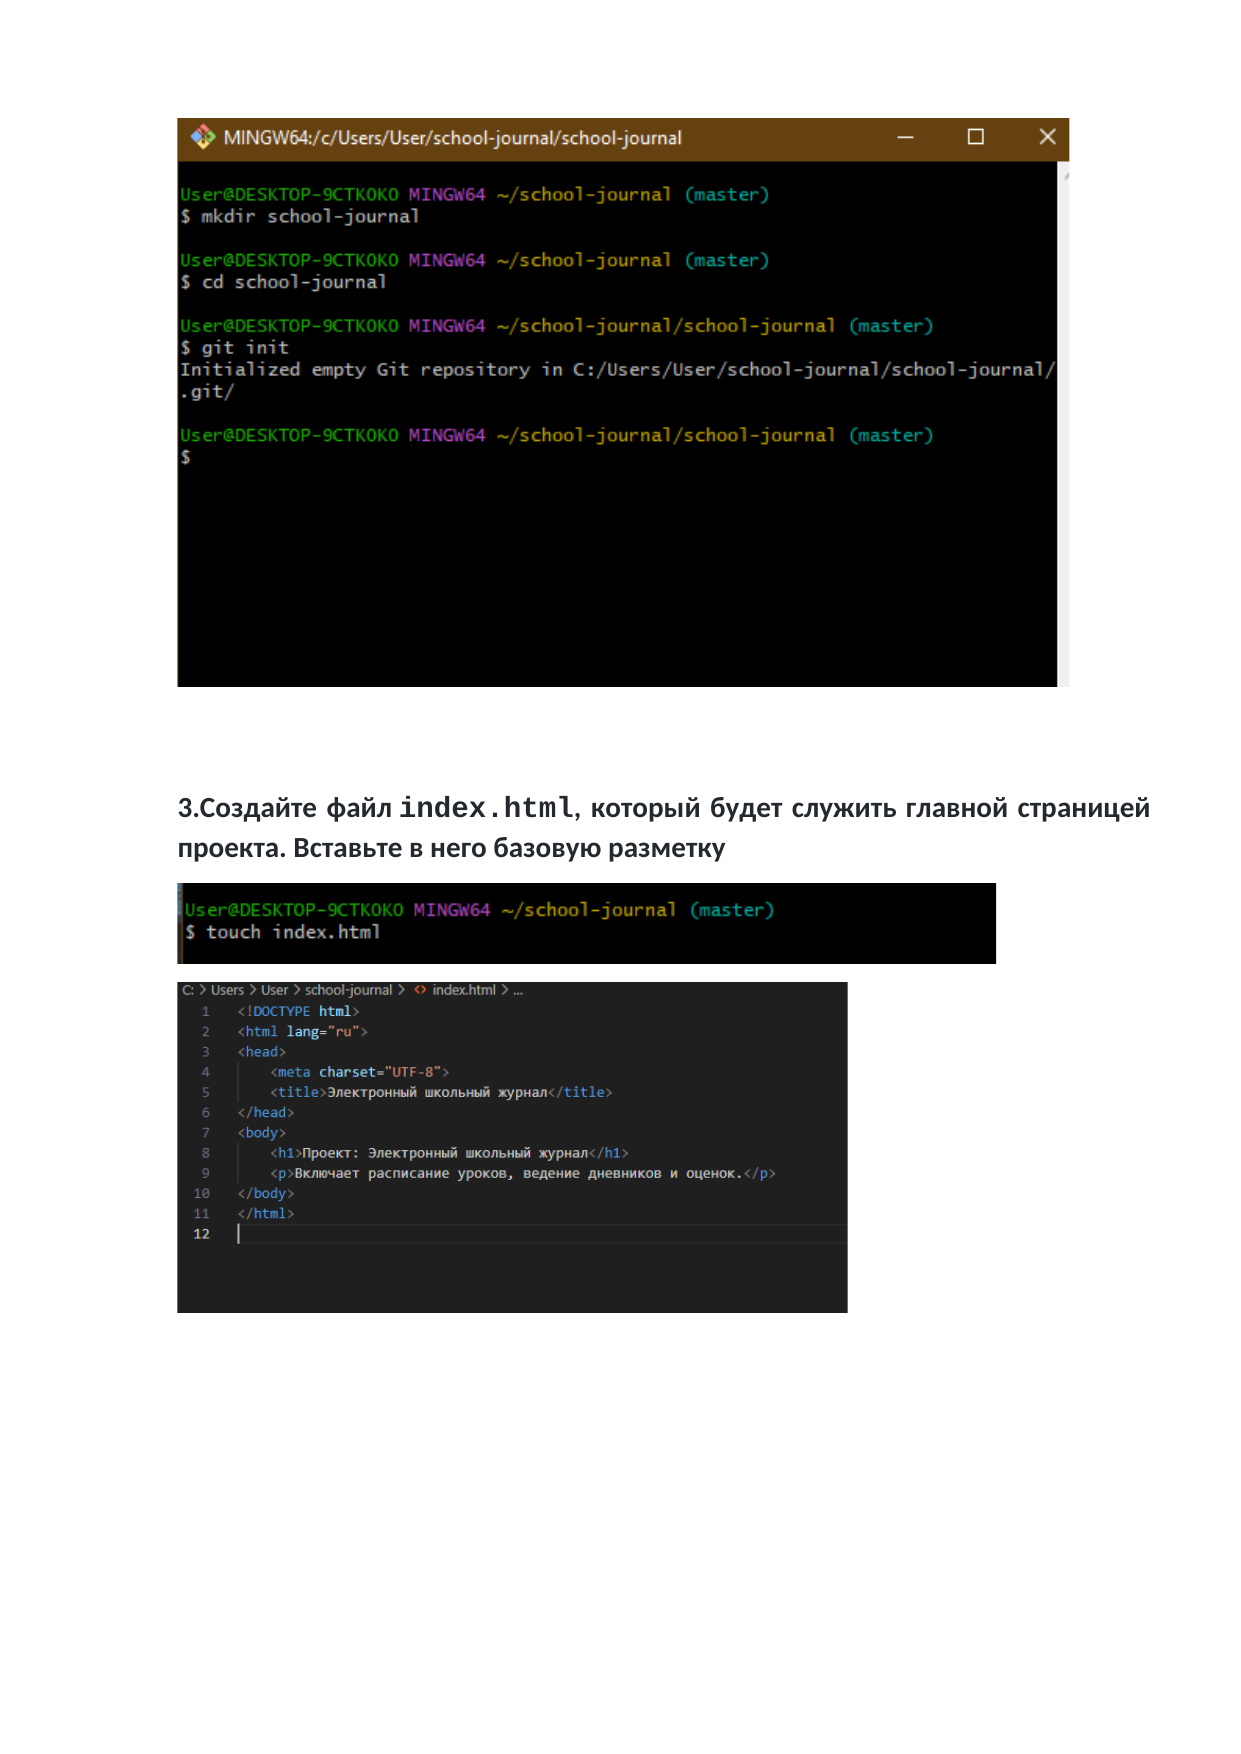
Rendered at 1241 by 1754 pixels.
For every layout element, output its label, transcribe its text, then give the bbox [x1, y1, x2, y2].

picture [177, 982, 848, 1313]
text 3.Создайте файл index.html, который будет служить главной страницей проекта. Вставьте в него базовую разметку [177, 789, 1152, 864]
picture [177, 118, 1070, 687]
picture [177, 883, 997, 964]
